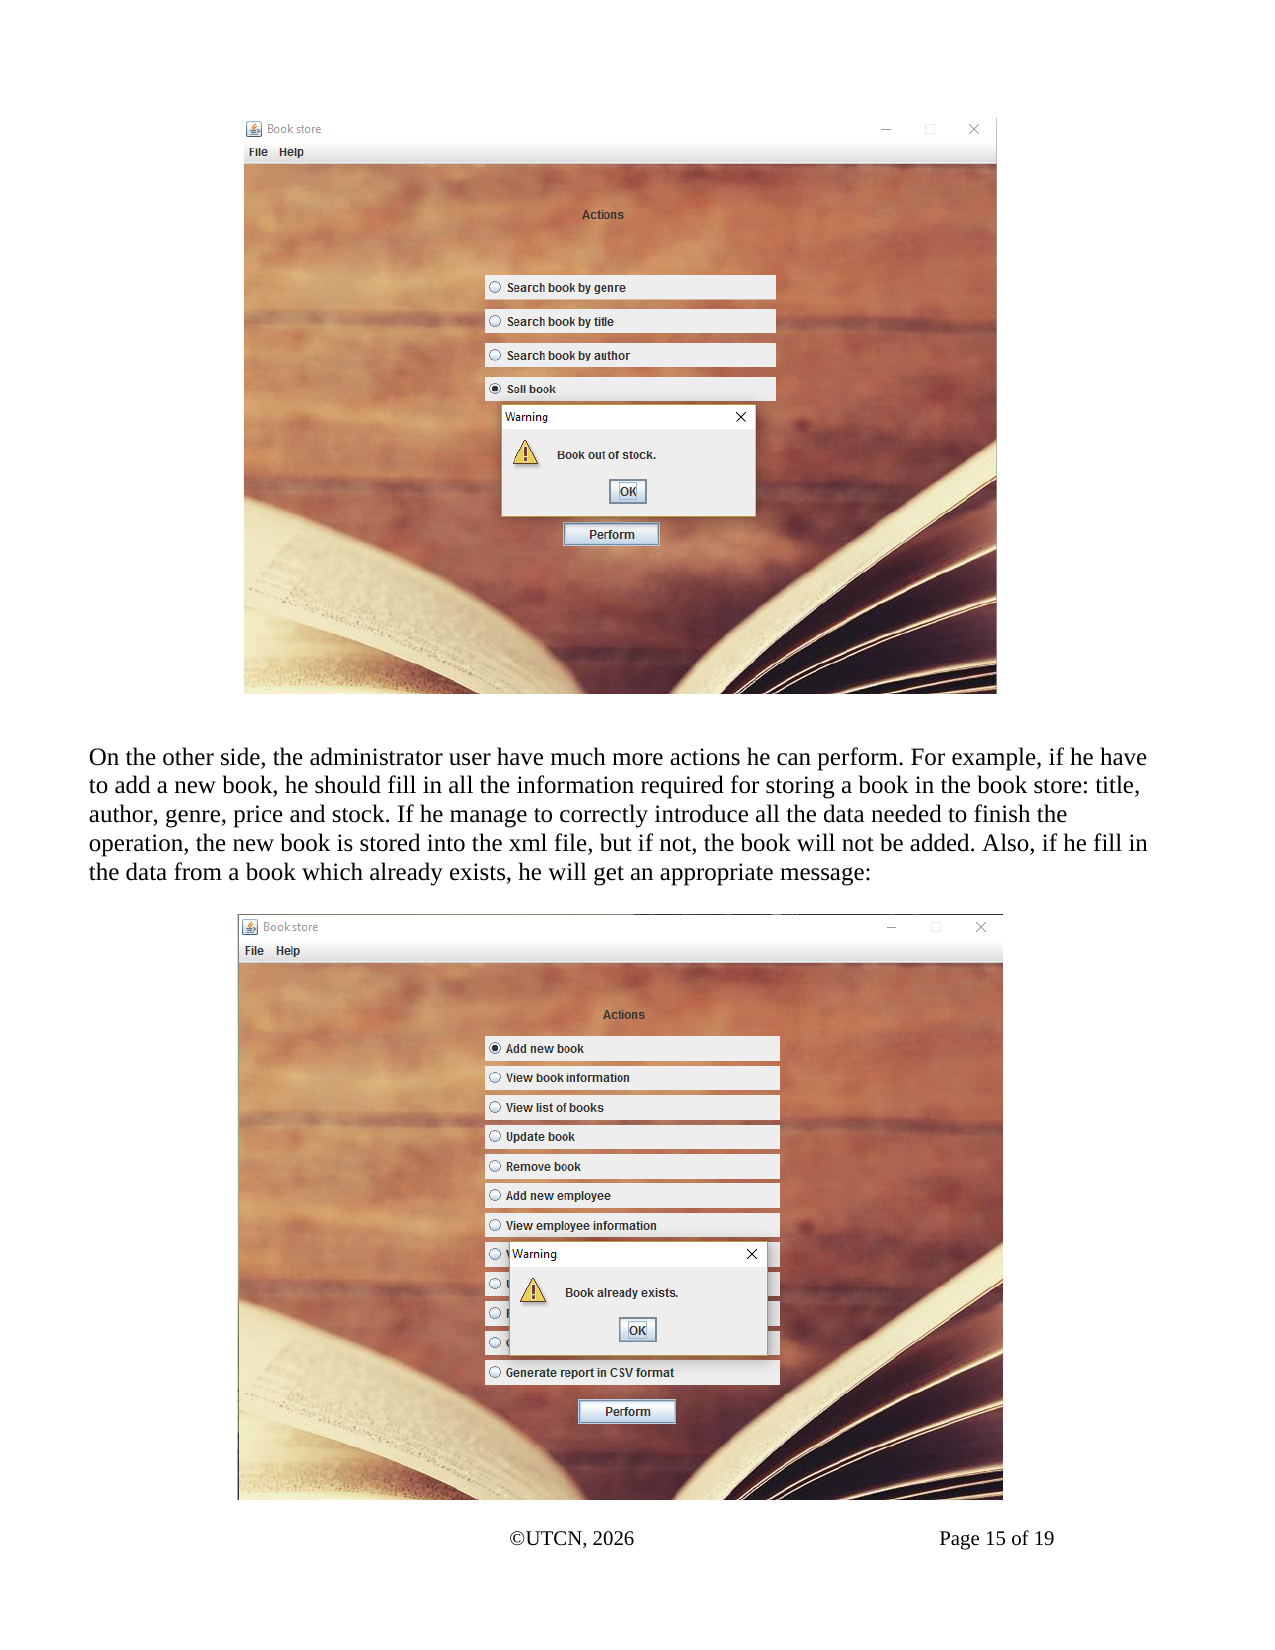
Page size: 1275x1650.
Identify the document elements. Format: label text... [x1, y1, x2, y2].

text On the other side, the administrator user have much more actions he can perform. For example, if he have to add a new book, he should fill in all the information required for storing a book in the book store: title, author, genre, price and stock. If he manage to correctly introduce all the data needed to finish the operation, the new book is stored into the xml file, but if not, the book will not be added. Also, if he fill in the data from a book which already exists, he will get an appropriate message: [89, 742, 1152, 885]
picture [237, 914, 1003, 1500]
picture [243, 118, 997, 694]
